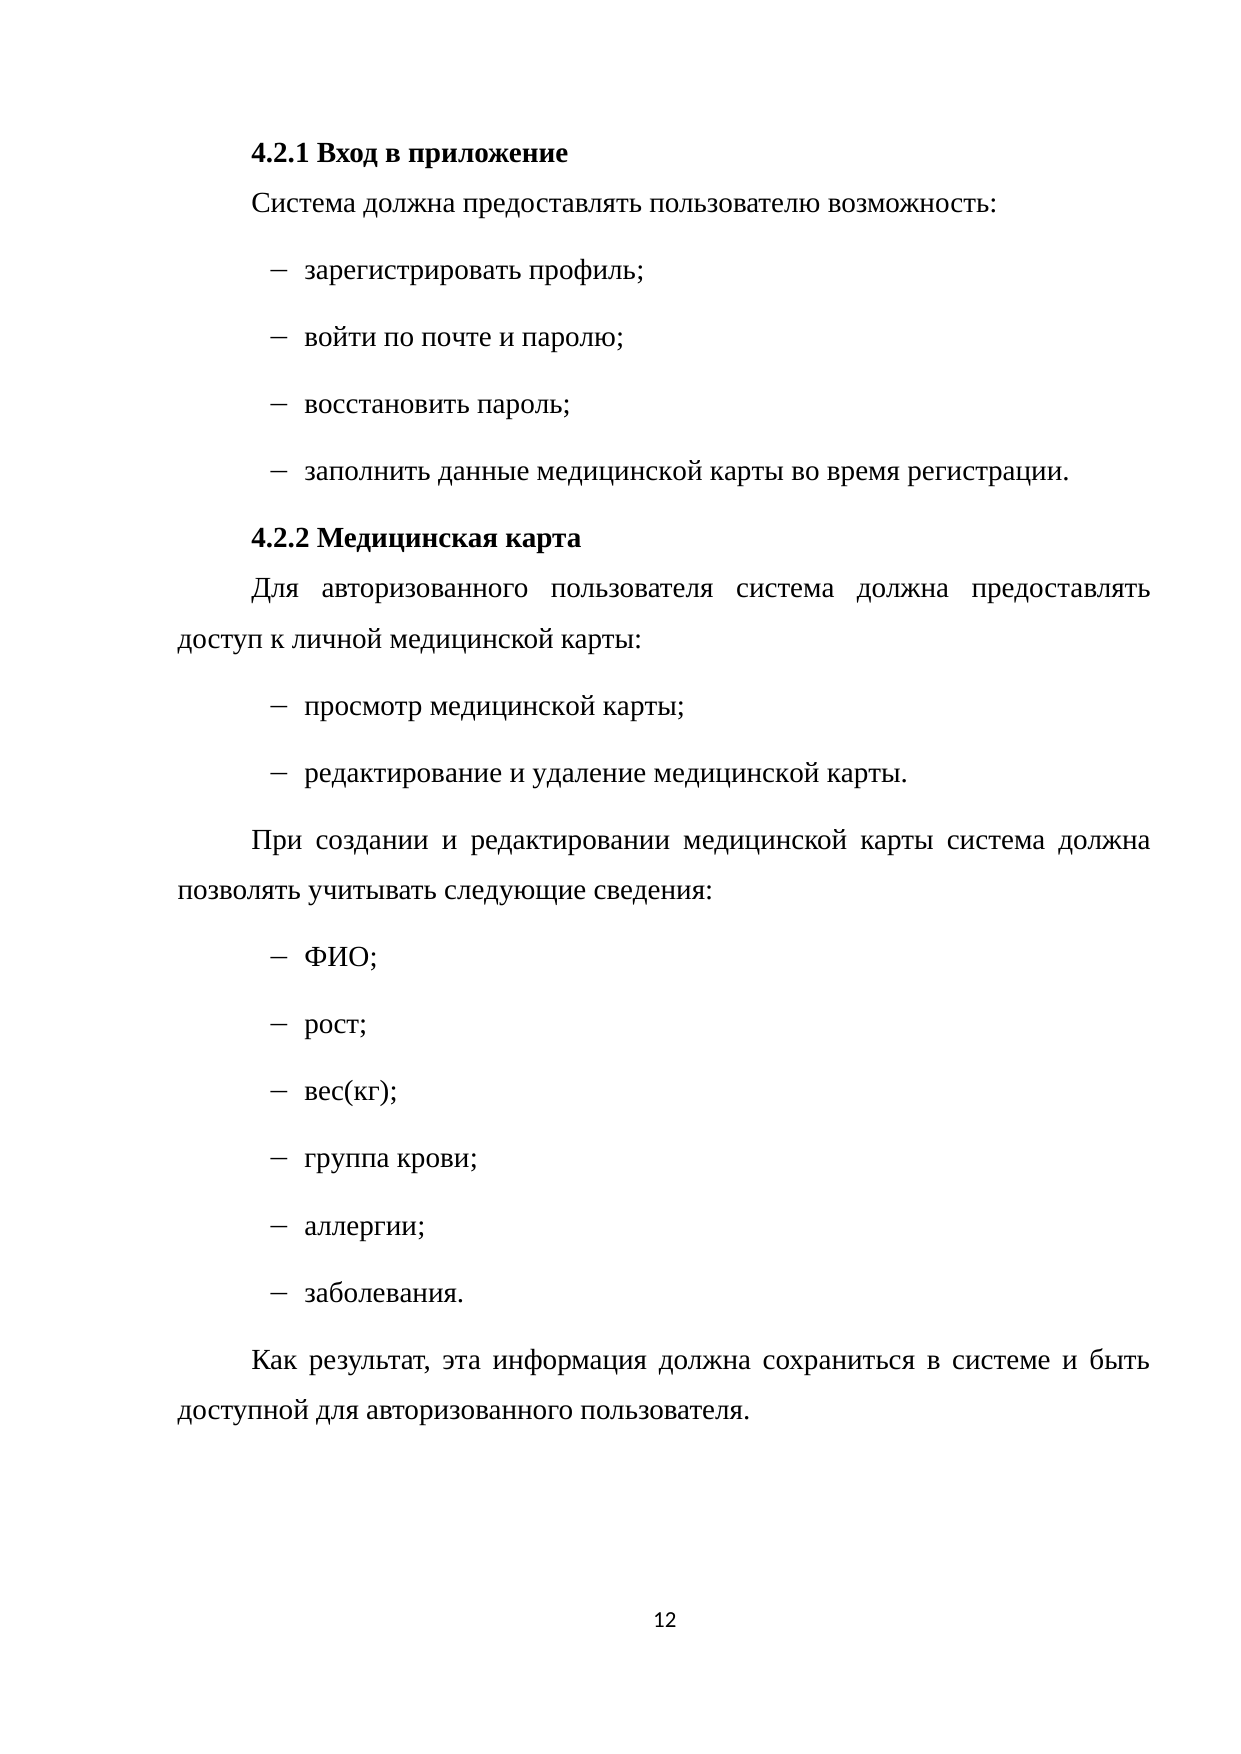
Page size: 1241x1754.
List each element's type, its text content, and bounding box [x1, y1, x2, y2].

text Как результат, эта информация должна сохраниться в системе и быть доступной для авторизованного пользователя. [177, 1342, 1152, 1426]
text редактирование и удаление медицинской карты. [267, 755, 1152, 788]
text аллергии; [267, 1208, 1152, 1241]
text ФИО; [267, 939, 1152, 973]
text рост; [267, 1006, 1152, 1040]
text заполнить данные медицинской карты во время регистрации. [267, 453, 1152, 487]
text просмотр медицинской карты; [267, 688, 1152, 721]
text Медицинская карта [251, 520, 1152, 554]
text Система должна предоставлять пользователю возможность: [177, 185, 1152, 218]
text заболевания. [267, 1275, 1152, 1308]
text При создании и редактировании медицинской карты система должна позволять учитывать следующие сведения: [177, 822, 1152, 906]
text восстановить пароль; [267, 386, 1152, 420]
text Для авторизованного пользователя система должна предоставлять доступ к личной медицинской карты: [177, 571, 1152, 654]
text войти по почте и паролю; [267, 319, 1152, 353]
list Вход в приложение [251, 135, 1152, 168]
text вес(кг); [267, 1073, 1152, 1107]
text зарегистрировать профиль; [267, 252, 1152, 286]
text группа крови; [267, 1141, 1152, 1174]
